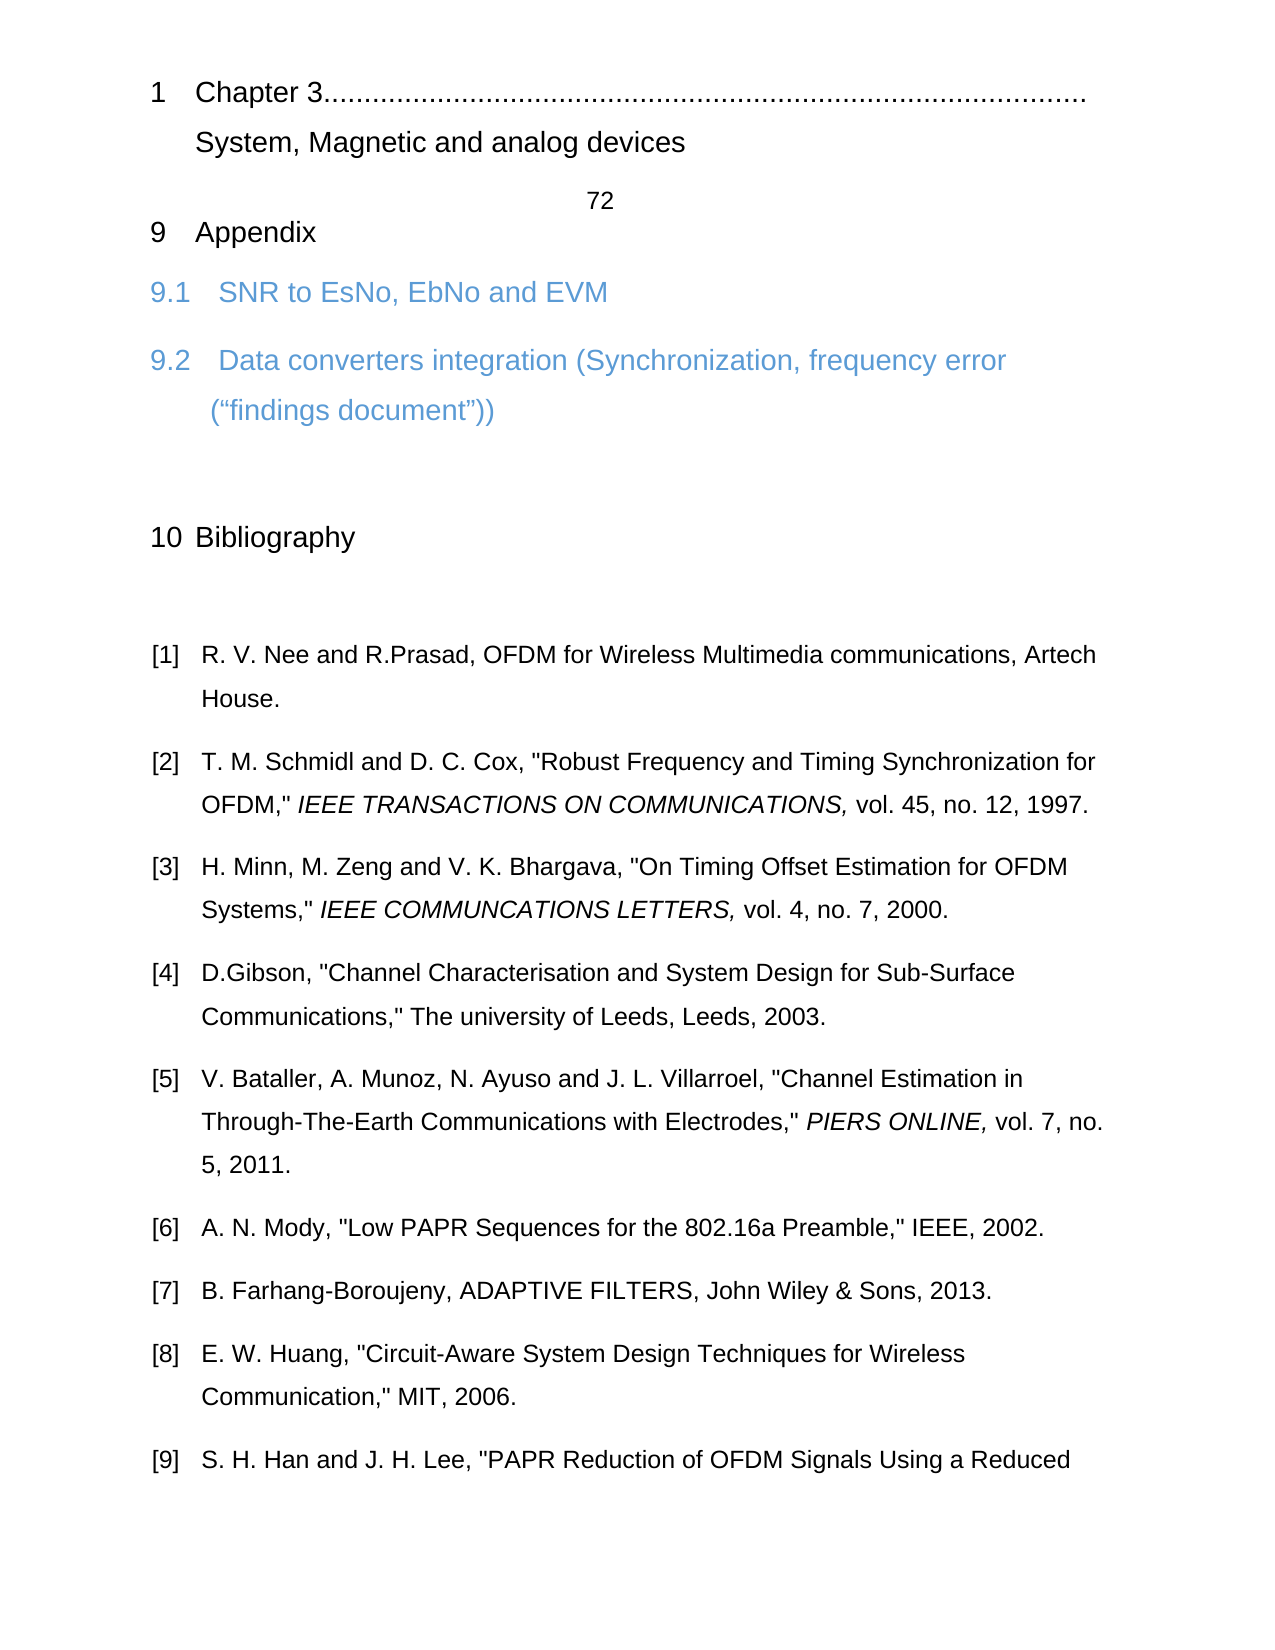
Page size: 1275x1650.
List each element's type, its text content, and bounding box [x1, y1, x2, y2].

subtitle SNR to EsNo, EbNo and EVM [150, 276, 1125, 309]
subtitle Appendix [150, 215, 1125, 248]
subtitle Data converters integration (Synchronization, frequency error (“findings document”)) [150, 342, 1125, 426]
